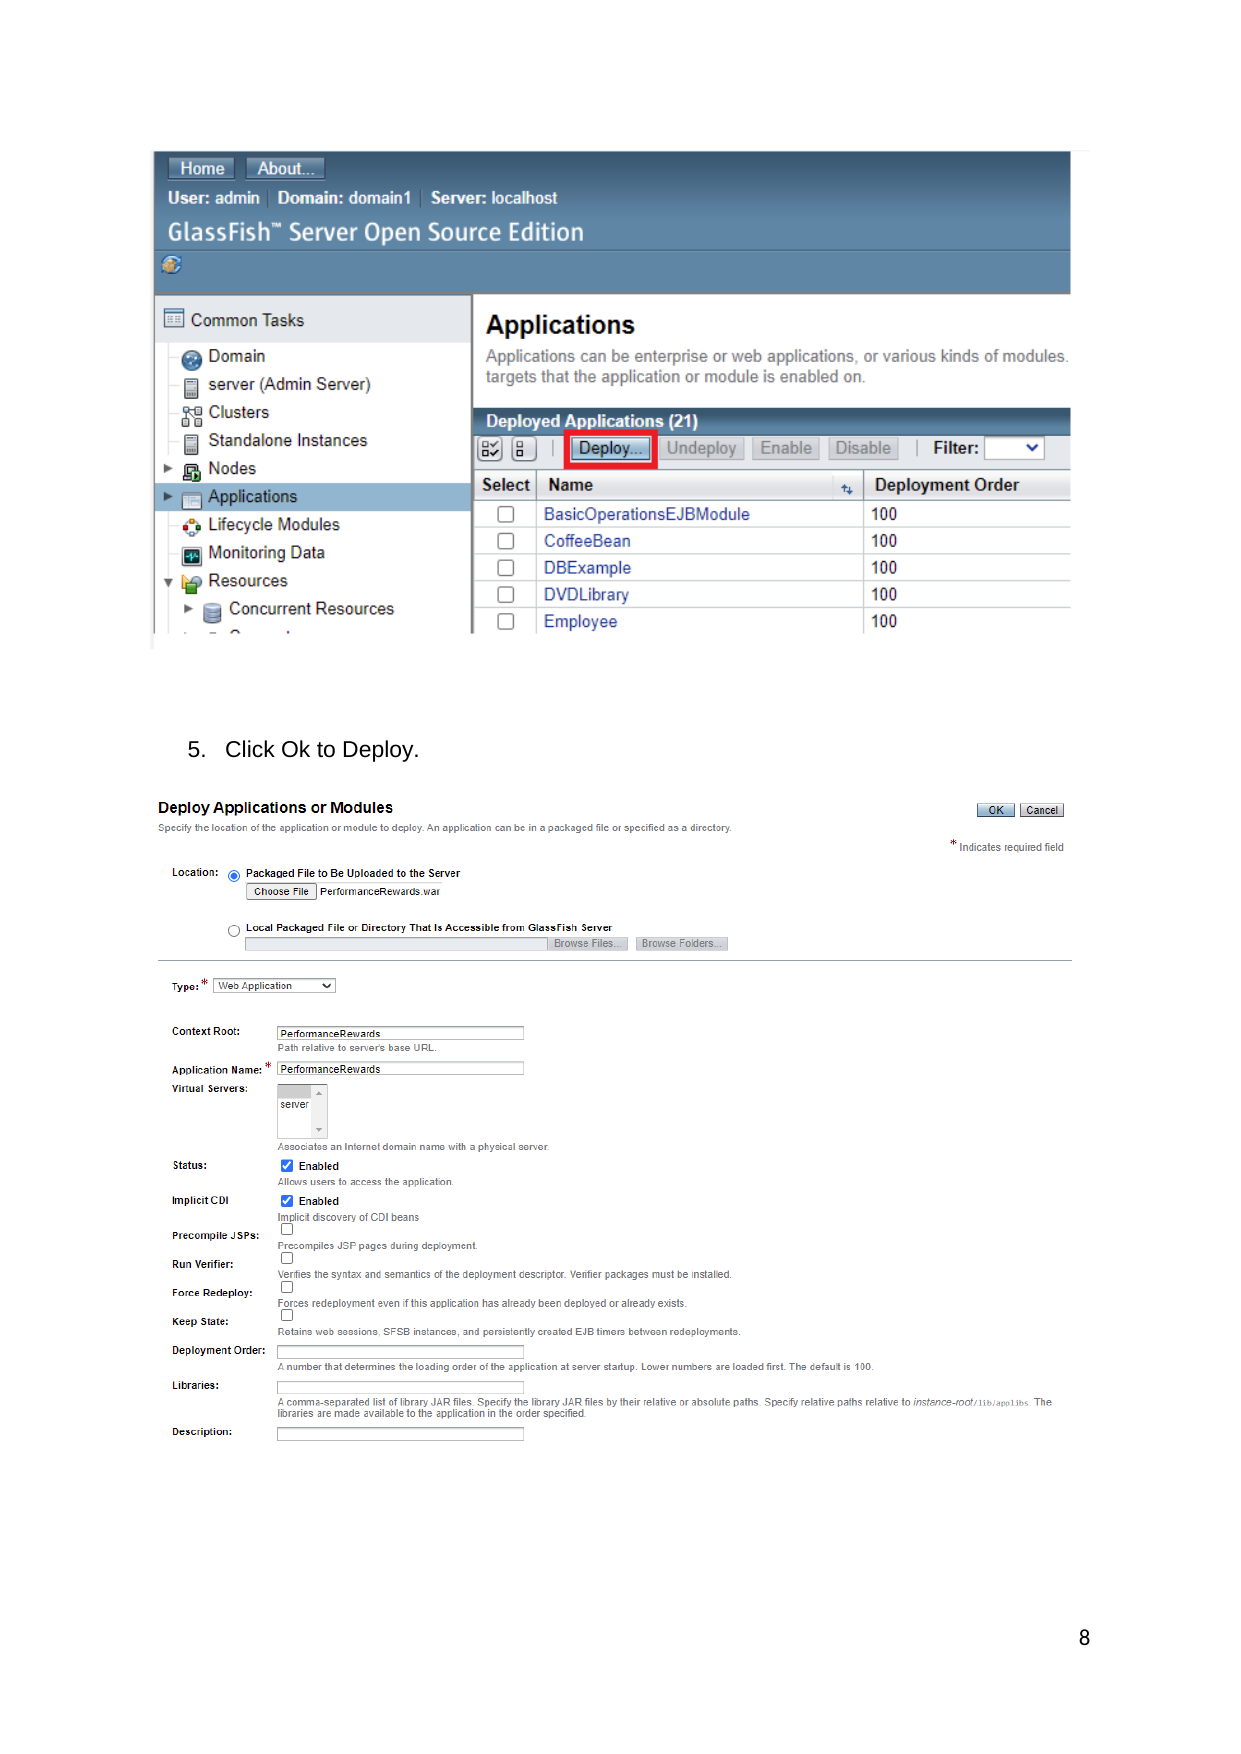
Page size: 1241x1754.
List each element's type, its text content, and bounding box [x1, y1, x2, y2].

list Click Ok to Deploy. [187, 736, 1090, 762]
picture [150, 150, 1091, 649]
picture [150, 791, 1091, 1455]
